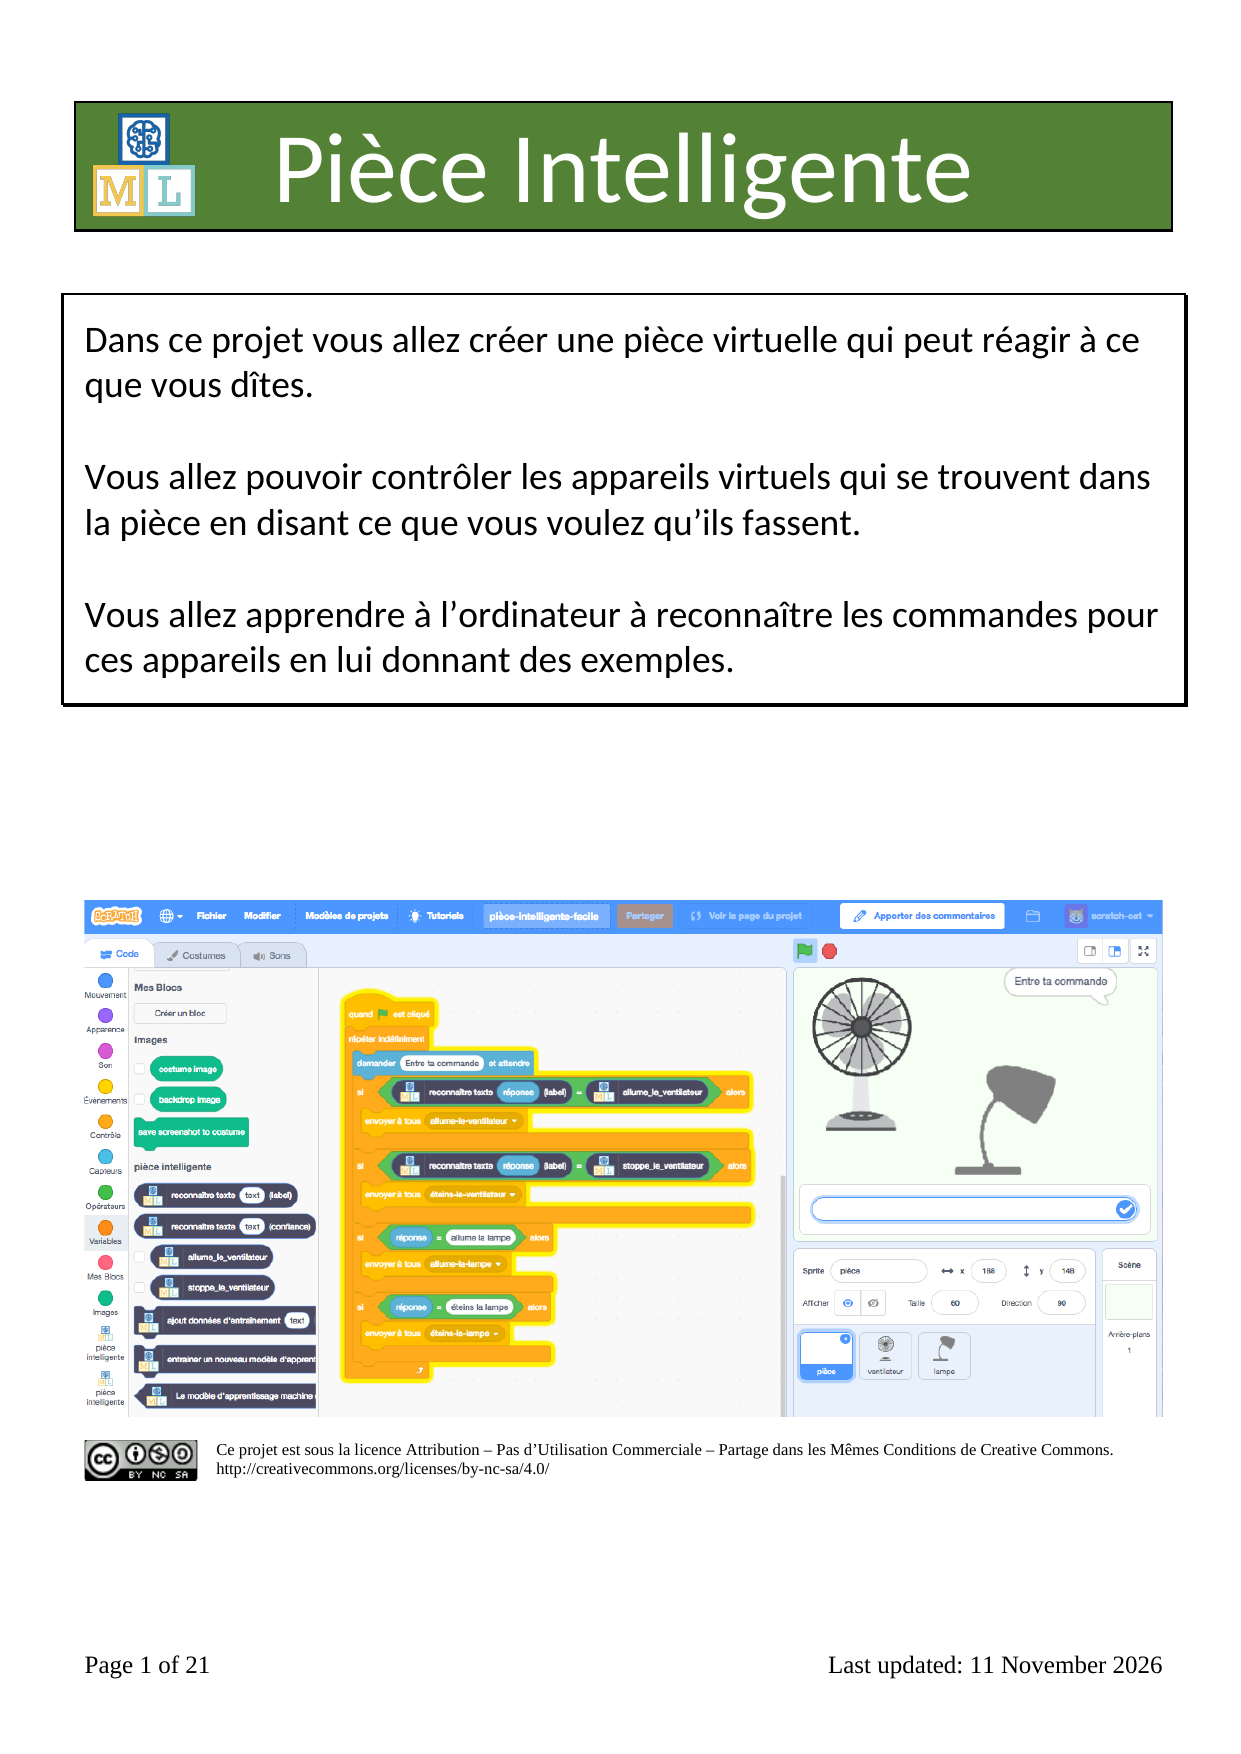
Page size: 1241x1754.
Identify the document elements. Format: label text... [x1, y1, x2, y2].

text Vous allez apprendre à l’ordinateur à reconnaître les commandes pour ces appareils en lui donnant des exemples. [64, 568, 1184, 703]
picture [84, 900, 1163, 1417]
picture [70, 89, 218, 238]
text Pièce Intelligente [218, 103, 1171, 229]
text Ce projet est sous la licence Attribution – Pas d’Utilisation Commerciale – Partage dans les Mêmes Conditions de Creative Commons. [198, 1440, 1163, 1459]
text Vous allez pouvoir contrôler les appareils virtuels qui se trouvent dans la pièce en disant ce que vous voulez qu’ils fassent. [84, 453, 1163, 545]
text http://creativecommons.org/licenses/by-nc-sa/4.0/ [198, 1459, 1163, 1478]
picture [84, 1440, 198, 1481]
text Dans ce projet vous allez créer une pièce virtuelle qui peut réagir à ce que vous dîtes. [64, 295, 1184, 407]
